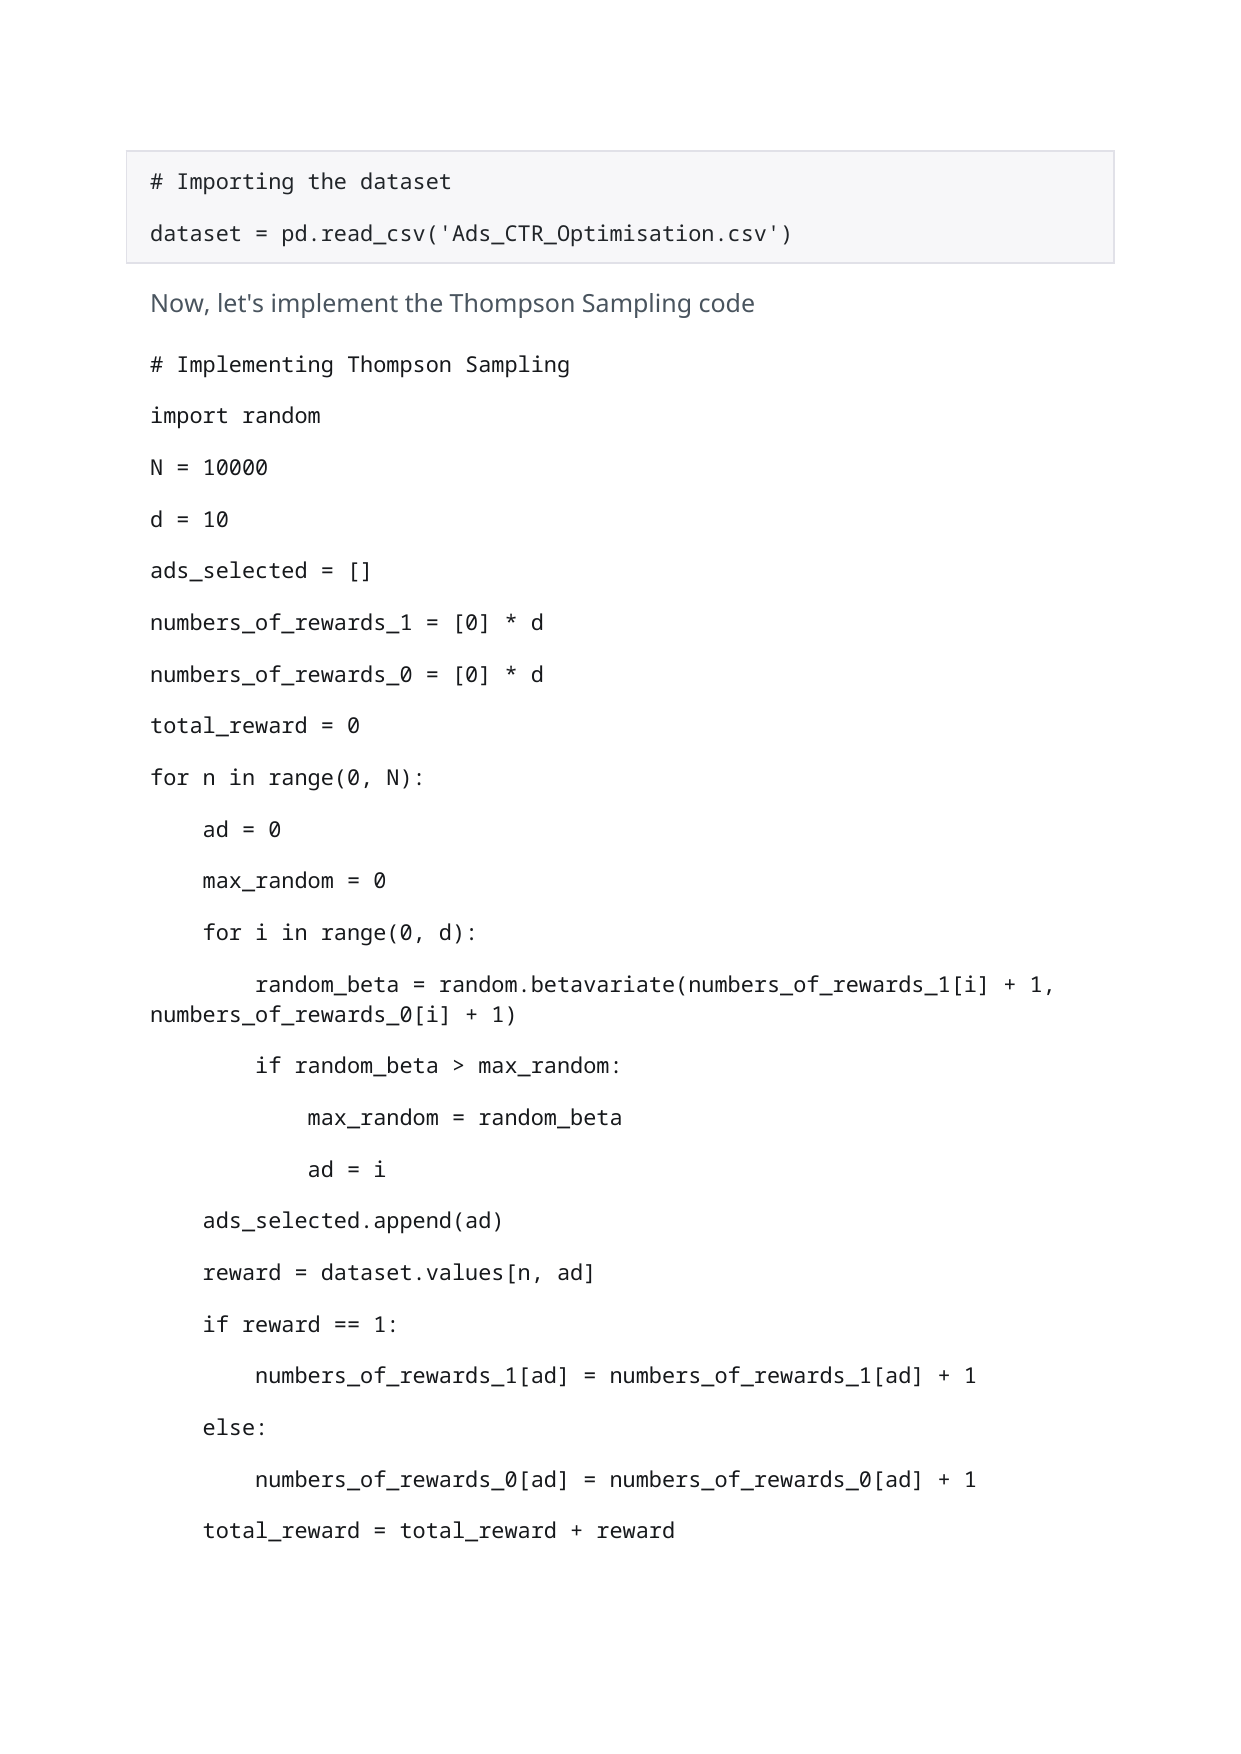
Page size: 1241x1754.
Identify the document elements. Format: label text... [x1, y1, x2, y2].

text # Importing the dataset [127, 152, 1113, 196]
text ad = 0 [150, 814, 1090, 844]
text N = 10000 [150, 452, 1090, 482]
text total_reward = 0 [150, 711, 1090, 740]
text reward = dataset.values[n, ad] [150, 1257, 1090, 1287]
text max_random = 0 [150, 866, 1090, 895]
text ad = i [150, 1154, 1090, 1183]
text max_random = random_beta [150, 1102, 1090, 1132]
text ads_selected = [] [150, 556, 1090, 585]
text for i in range(0, d): [150, 917, 1090, 947]
text ads_selected.append(ad) [150, 1205, 1090, 1235]
text numbers_of_rewards_0 = [0] * d [150, 659, 1090, 689]
text numbers_of_rewards_1[ad] = numbers_of_rewards_1[ad] + 1 [150, 1360, 1090, 1390]
text if random_beta > max_random: [150, 1050, 1090, 1080]
text if reward == 1: [150, 1309, 1090, 1338]
text else: [150, 1412, 1090, 1442]
text for n in range(0, N): [150, 762, 1090, 792]
text d = 10 [150, 504, 1090, 534]
text Now, let's implement the Thompson Sampling code [150, 286, 1090, 320]
text import random [150, 401, 1090, 430]
text random_beta = random.betavariate(numbers_of_rewards_1[i] + 1, numbers_of_rewards_0[i] + 1) [150, 969, 1090, 1028]
text total_reward = total_reward + reward [150, 1515, 1090, 1545]
text numbers_of_rewards_0[ad] = numbers_of_rewards_0[ad] + 1 [150, 1464, 1090, 1493]
text # Implementing Thompson Sampling [150, 349, 1090, 379]
text dataset = pd.read_csv('Ads_CTR_Optimisation.csv') [127, 202, 1113, 262]
text numbers_of_rewards_1 = [0] * d [150, 607, 1090, 637]
